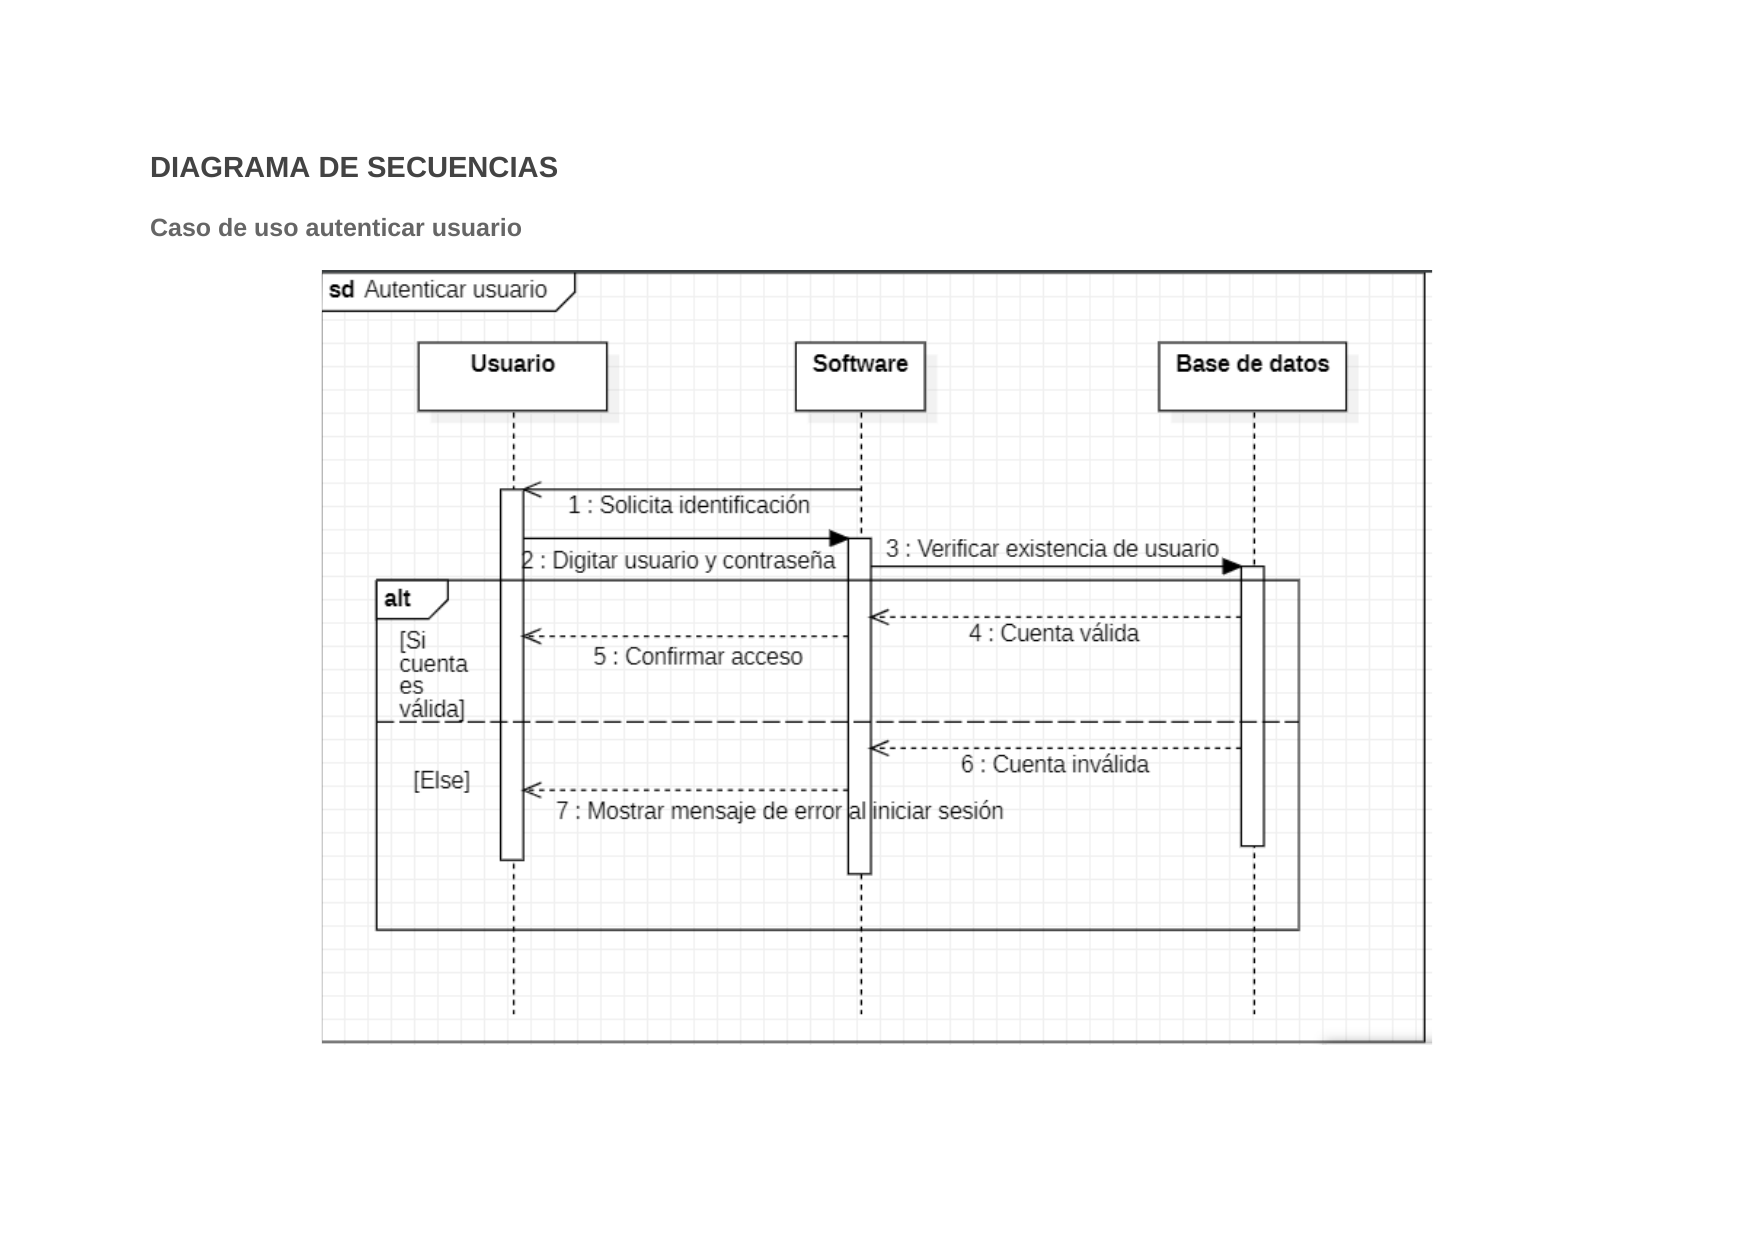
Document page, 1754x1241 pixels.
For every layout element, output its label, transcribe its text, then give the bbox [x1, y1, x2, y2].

picture [321, 270, 1433, 1045]
subtitle DIAGRAMA DE SECUENCIAS [150, 150, 1604, 183]
subtitle Caso de uso autenticar usuario [150, 213, 1604, 241]
